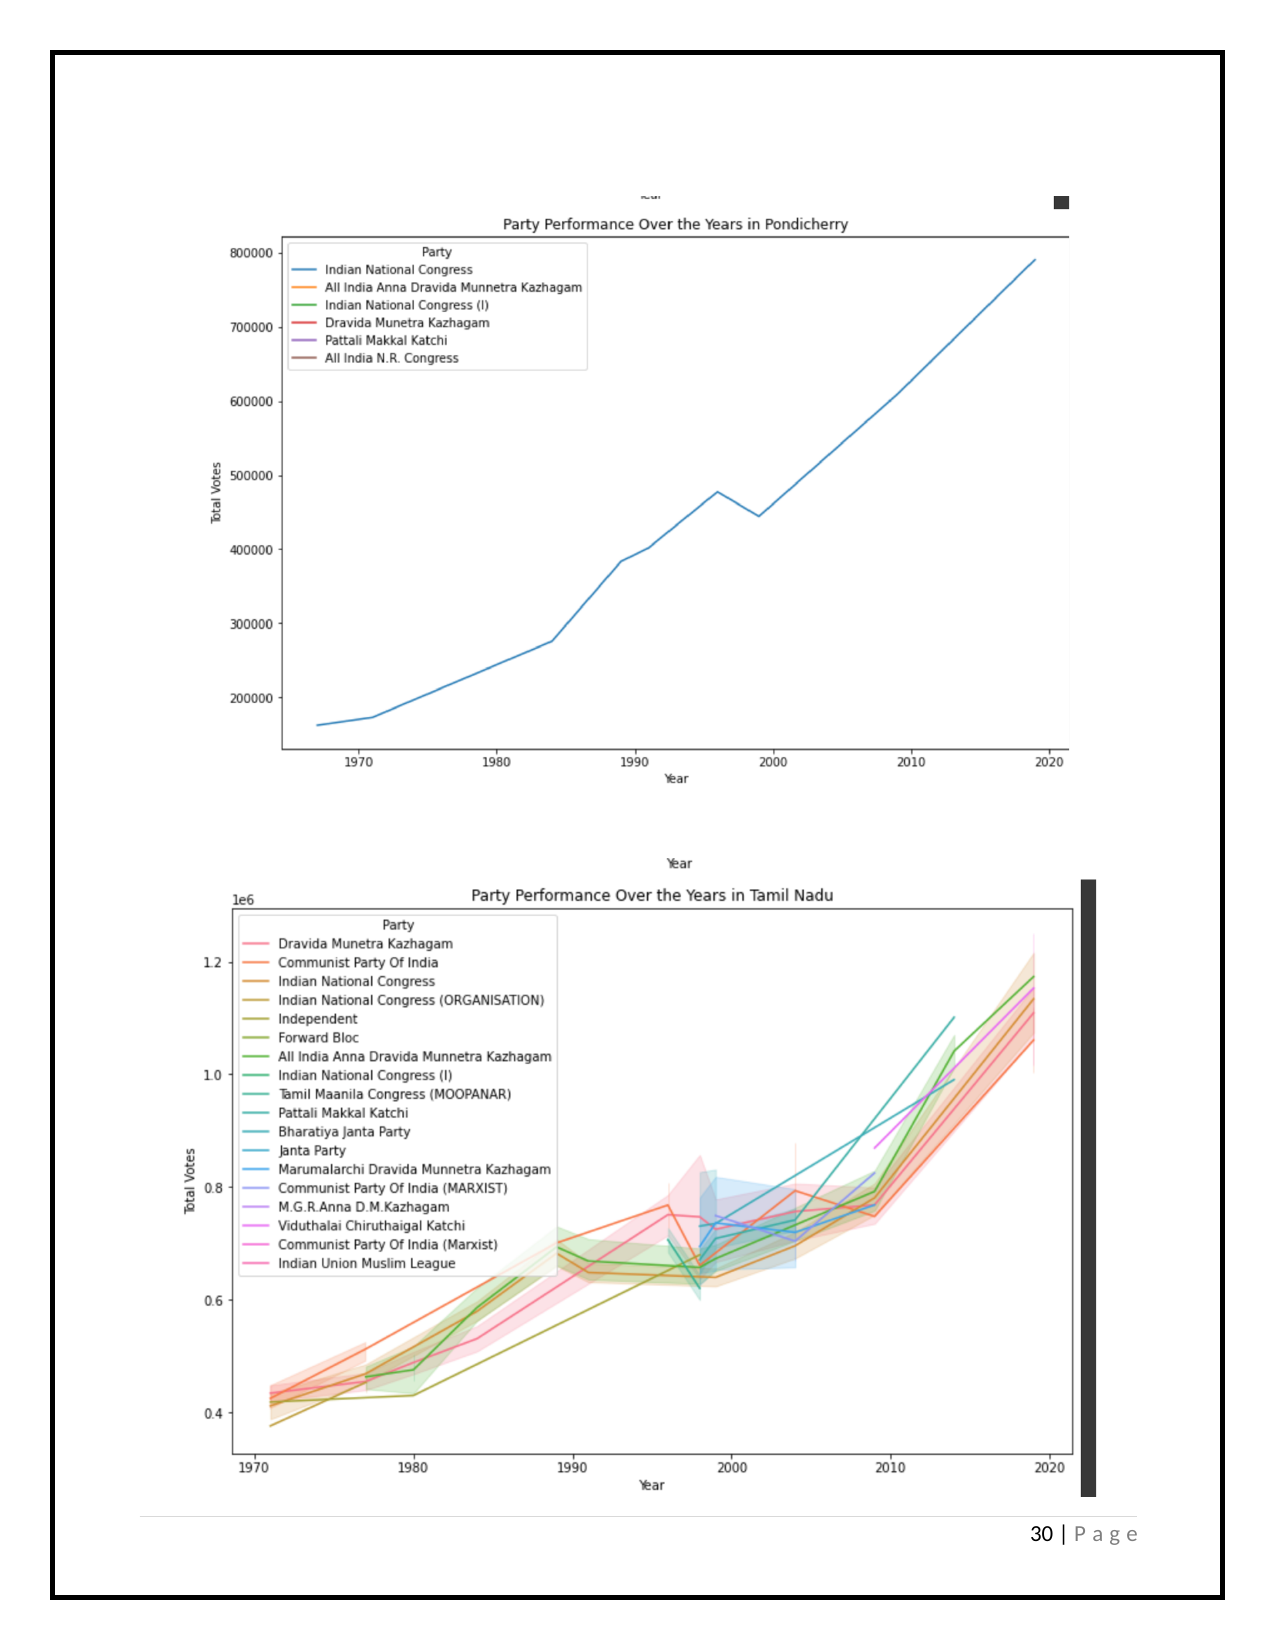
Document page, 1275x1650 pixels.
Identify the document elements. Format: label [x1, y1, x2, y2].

picture [181, 858, 1097, 1497]
picture [207, 196, 1070, 791]
